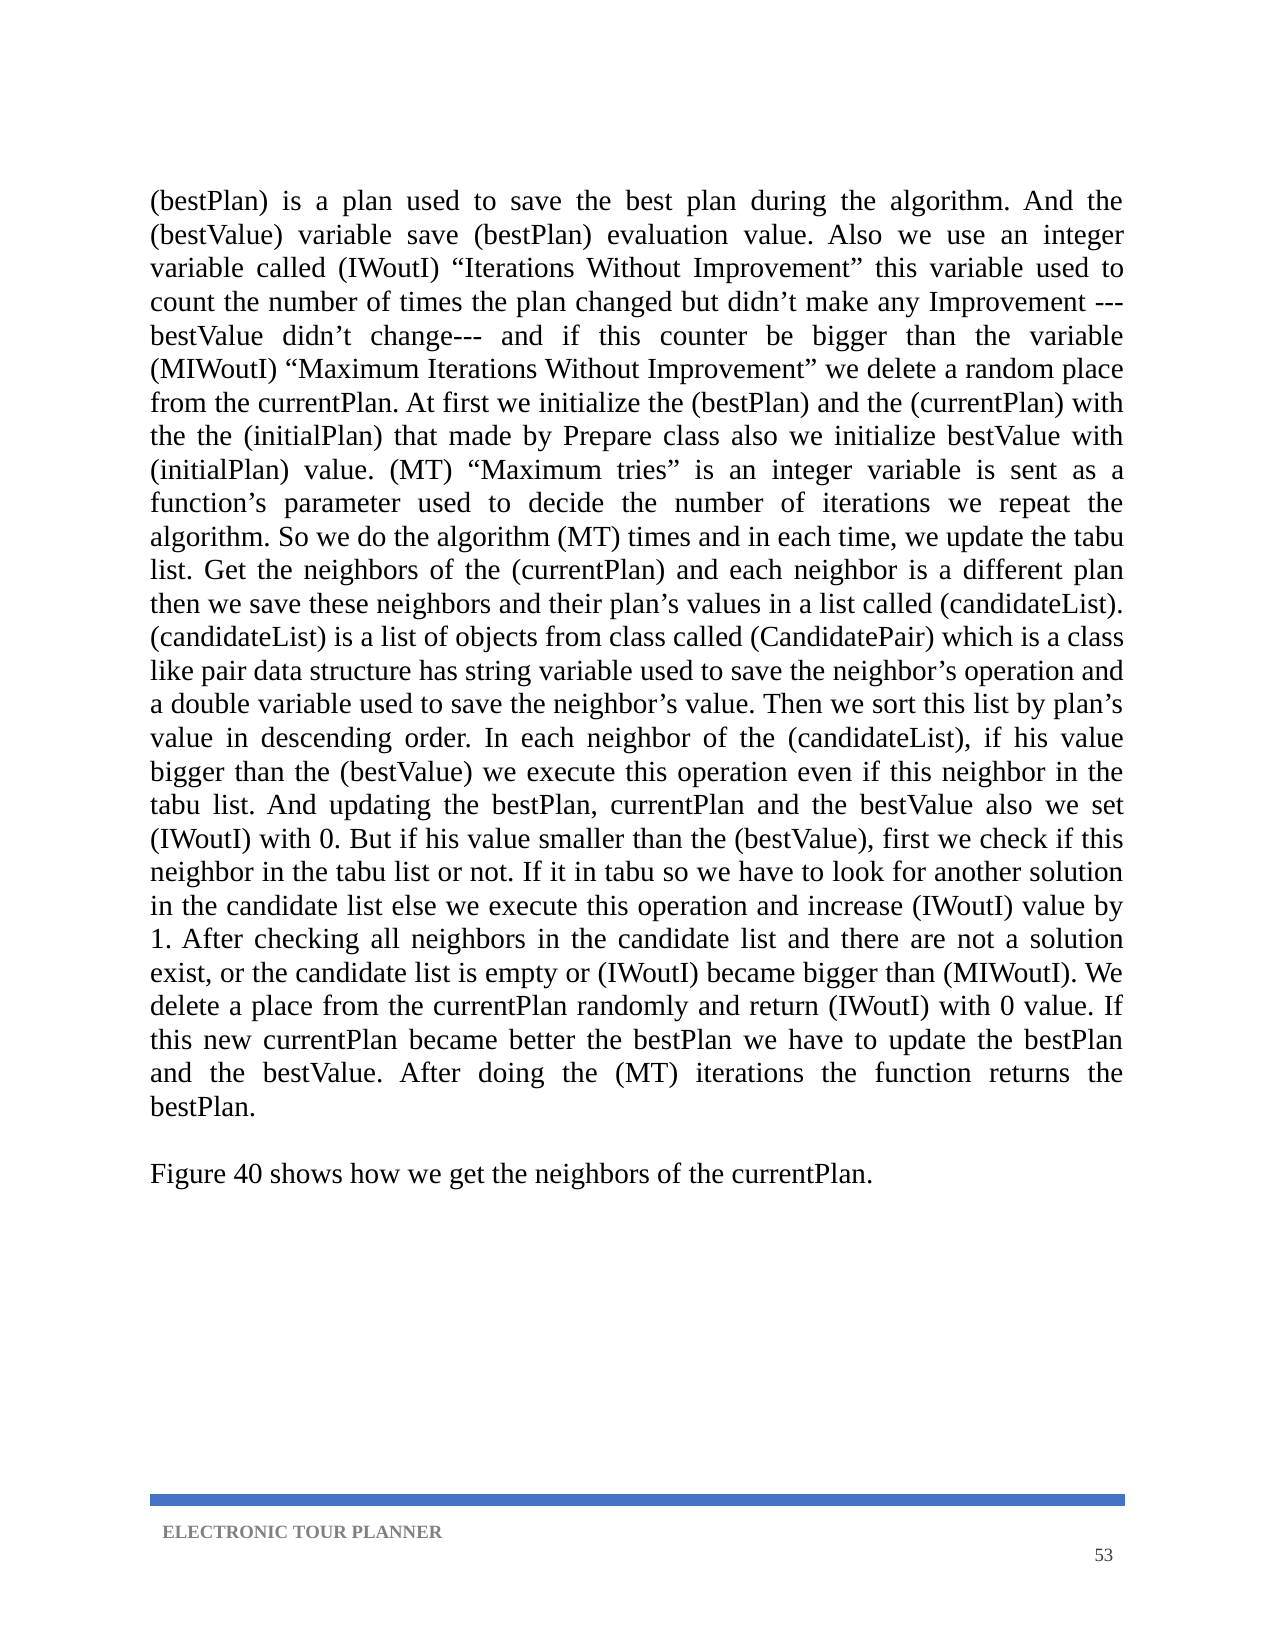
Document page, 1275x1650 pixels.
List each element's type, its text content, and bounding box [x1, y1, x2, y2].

text Figure 40 shows how we get the neighbors of the currentPlan. [150, 1156, 1125, 1190]
text (bestPlan) is a plan used to save the best plan during the algorithm. And the (bestValue) variable save (bestPlan) evaluation value. Also we use an integer variable called (IWoutI) “Iterations Without Improvement” this variable used to count the number of times the plan changed but didn’t make any Improvement ---bestValue didn’t change--- and if this counter be bigger than the variable (MIWoutI) “Maximum Iterations Without Improvement” we delete a random place from the currentPlan. At first we initialize the (bestPlan) and the (currentPlan) with the the (initialPlan) that made by Prepare class also we initialize bestValue with (initialPlan) value. (MT) “Maximum tries” is an integer variable is sent as a function’s parameter used to decide the number of iterations we repeat the algorithm. So we do the algorithm (MT) times and in each time, we update the tabu list. Get the neighbors of the (currentPlan) and each neighbor is a different plan then we save these neighbors and their plan’s values in a list called (candidateList). (candidateList) is a list of objects from class called (CandidatePair) which is a class like pair data structure has string variable used to save the neighbor’s operation and a double variable used to save the neighbor’s value. Then we sort this list by plan’s value in descending order. In each neighbor of the (candidateList), if his value bigger than the (bestValue) we execute this operation even if this neighbor in the tabu list. And updating the bestPlan, currentPlan and the bestValue also we set (IWoutI) with 0. But if his value smaller than the (bestValue), first we check if this neighbor in the tabu list or not. If it in tabu so we have to look for another solution in the candidate list else we execute this operation and increase (IWoutI) value by 1. After checking all neighbors in the candidate list and there are not a solution exist, or the candidate list is empty or (IWoutI) became bigger than (MIWoutI). We delete a place from the currentPlan randomly and return (IWoutI) with 0 value. If this new currentPlan became better the bestPlan we have to update the bestPlan and the bestValue. After doing the (MT) iterations the function returns the bestPlan. [150, 183, 1125, 1123]
